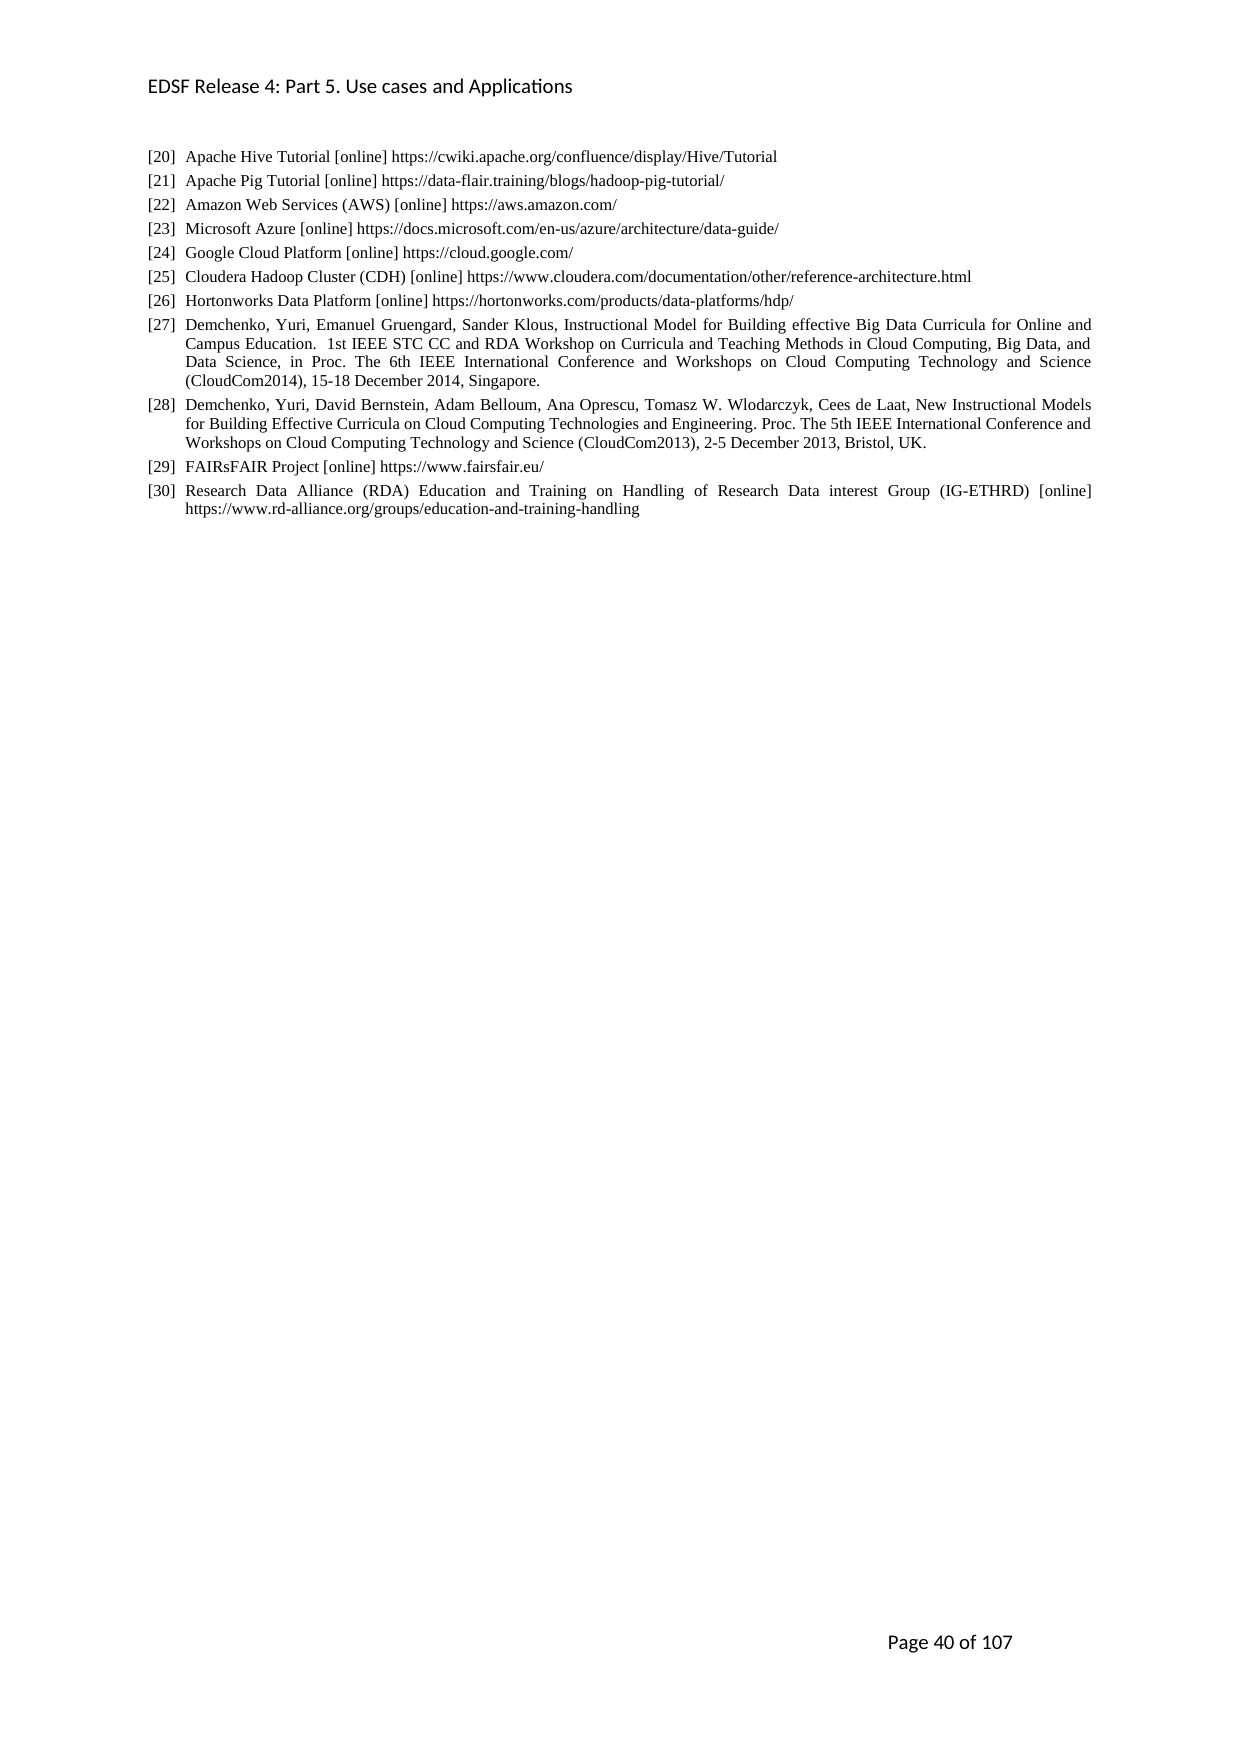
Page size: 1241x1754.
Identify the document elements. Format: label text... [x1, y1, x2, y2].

text Cloudera Hadoop Cluster (CDH) [online] https://www.cloudera.com/documentation/other/reference-architecture.html [148, 267, 1093, 286]
text Apache Hive Tutorial [online] https://cwiki.apache.org/confluence/display/Hive/Tutorial [148, 148, 1093, 166]
text Demchenko, Yuri, David Bernstein, Adam Belloum, Ana Oprescu, Tomasz W. Wlodarczyk, Cees de Laat, New Instructional Models for Building Effective Curricula on Cloud Computing Technologies and Engineering. Proc. The 5th IEEE International Conference and Workshops on Cloud Computing Technology and Science (CloudCom2013), 2-5 December 2013, Bristol, UK. [148, 396, 1093, 452]
text Hortonworks Data Platform [online] https://hortonworks.com/products/data-platforms/hdp/ [148, 291, 1093, 310]
text Demchenko, Yuri, Emanuel Gruengard, Sander Klous, Instructional Model for Building effective Big Data Curricula for Online and Campus Education. 1st IEEE STC CC and RDA Workshop on Curricula and Teaching Methods in Cloud Computing, Big Data, and Data Science, in Proc. The 6th IEEE International Conference and Workshops on Cloud Computing Technology and Science (CloudCom2014), 15-18 December 2014, Singapore. [148, 315, 1093, 390]
text Google Cloud Platform [online] https://cloud.google.com/ [148, 243, 1093, 262]
text Amazon Web Services (AWS) [online] https://aws.amazon.com/ [148, 196, 1093, 214]
text FAIRsFAIR Project [online] https://www.fairsfair.eu/ [148, 457, 1093, 476]
text Research Data Alliance (RDA) Education and Training on Handling of Research Data interest Group (IG-ETHRD) [online] https://www.rd-alliance.org/groups/education-and-training-handling [148, 481, 1093, 518]
text Apache Pig Tutorial [online] https://data-flair.training/blogs/hadoop-pig-tutorial/ [148, 172, 1093, 190]
text Microsoft Azure [online] https://docs.microsoft.com/en-us/azure/architecture/data-guide/ [148, 219, 1093, 238]
